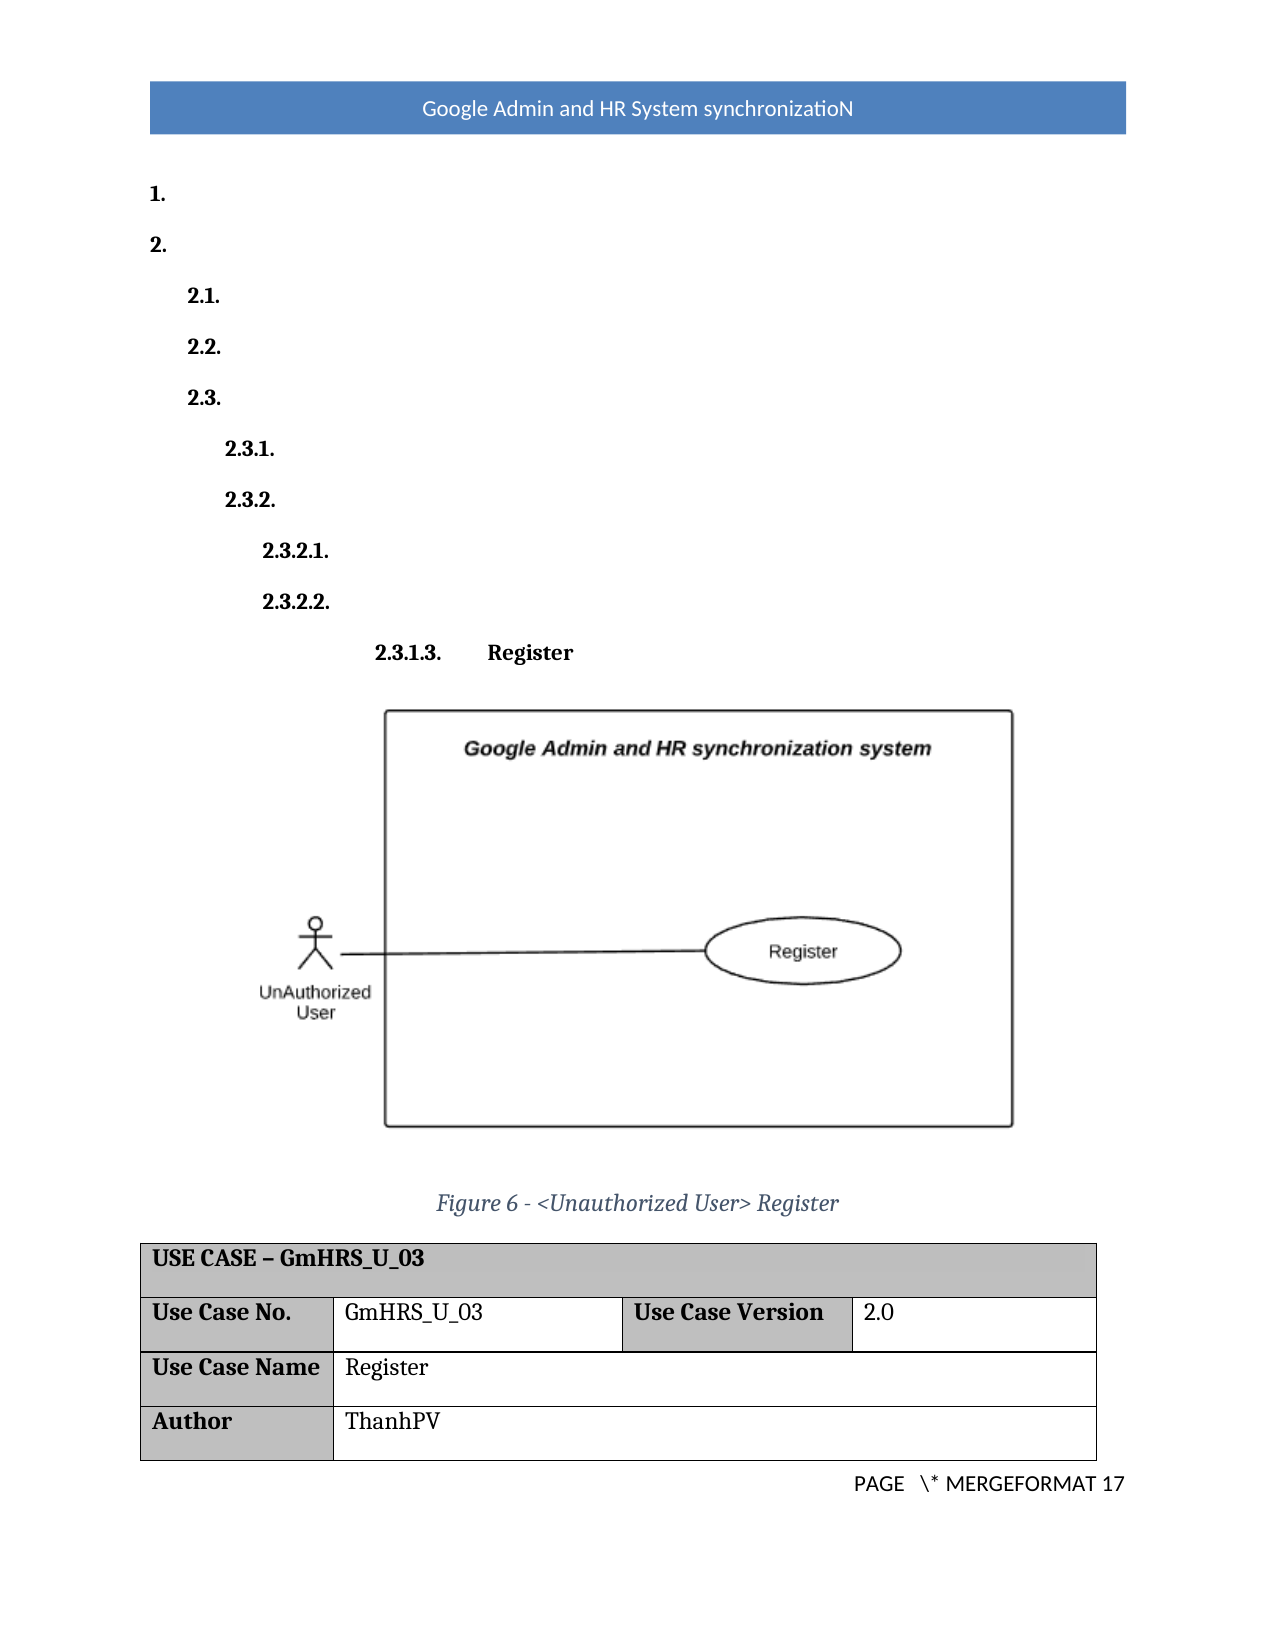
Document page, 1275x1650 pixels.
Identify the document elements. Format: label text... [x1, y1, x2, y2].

table_cell Author [141, 1407, 333, 1460]
subtitle Register [375, 640, 1125, 666]
table_cell GmHRS_U_03 [334, 1298, 622, 1351]
text Figure 6 - <Unauthorized User> Register [150, 1188, 1125, 1217]
table_cell ThanhPV [334, 1407, 1096, 1460]
table_cell Register [334, 1353, 1096, 1406]
picture [234, 691, 1041, 1156]
table_cell Use Case Name [141, 1353, 333, 1406]
table_cell 2.0 [853, 1298, 1096, 1351]
table_header USE CASE – GmHRS_U_03 [141, 1244, 1096, 1297]
table_cell Use Case No. [141, 1298, 333, 1351]
table_cell Use Case Version [623, 1298, 852, 1351]
